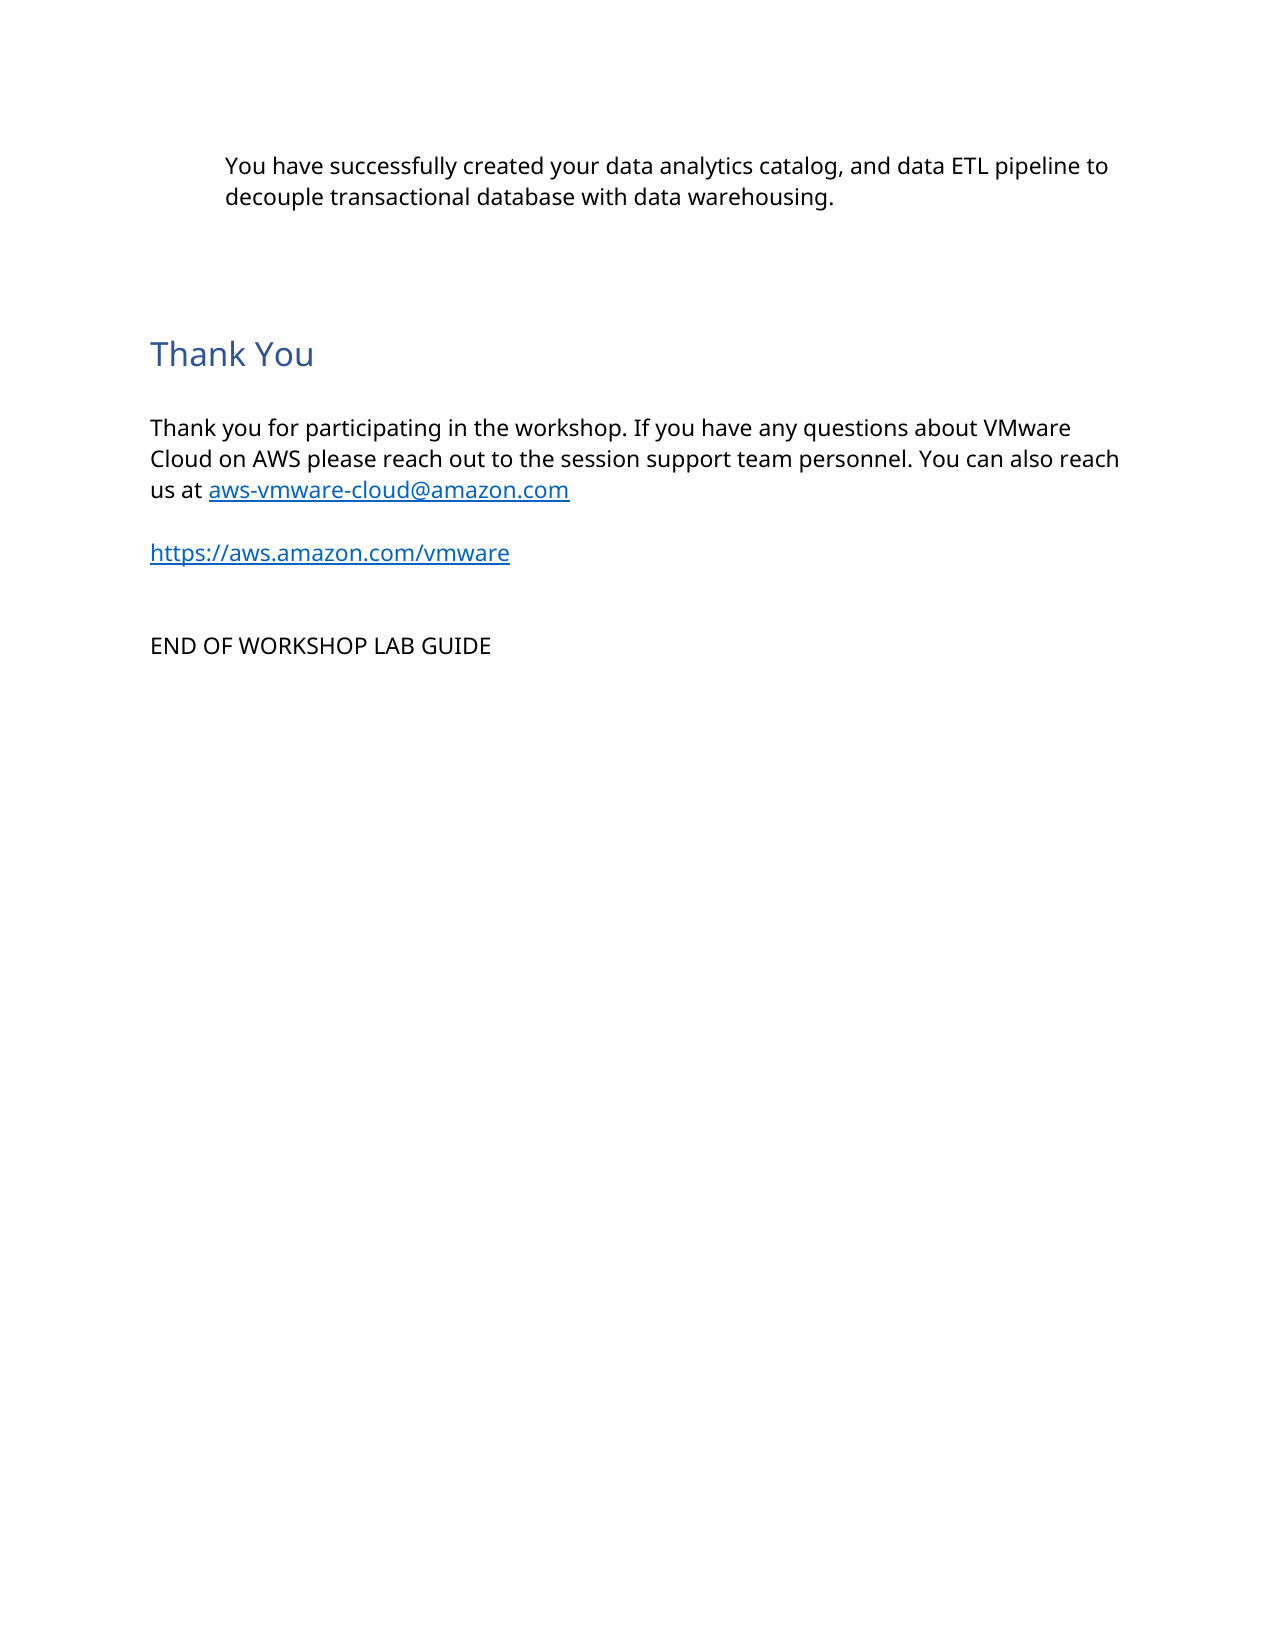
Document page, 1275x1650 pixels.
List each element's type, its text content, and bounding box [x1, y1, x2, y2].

text Thank you for participating in the workshop. If you have any questions about VMware Cloud on AWS please reach out to the session support team personnel. You can also reach us at aws-vmware-cloud@amazon.com [150, 411, 1125, 505]
text https://aws.amazon.com/vmware [150, 536, 1125, 568]
text You have successfully created your data analytics catalog, and data ETL pipeline to decouple transactional database with data warehousing. [225, 150, 1125, 212]
subtitle Thank You [150, 331, 1125, 377]
text END OF WORKSHOP LAB GUIDE [150, 630, 1125, 661]
